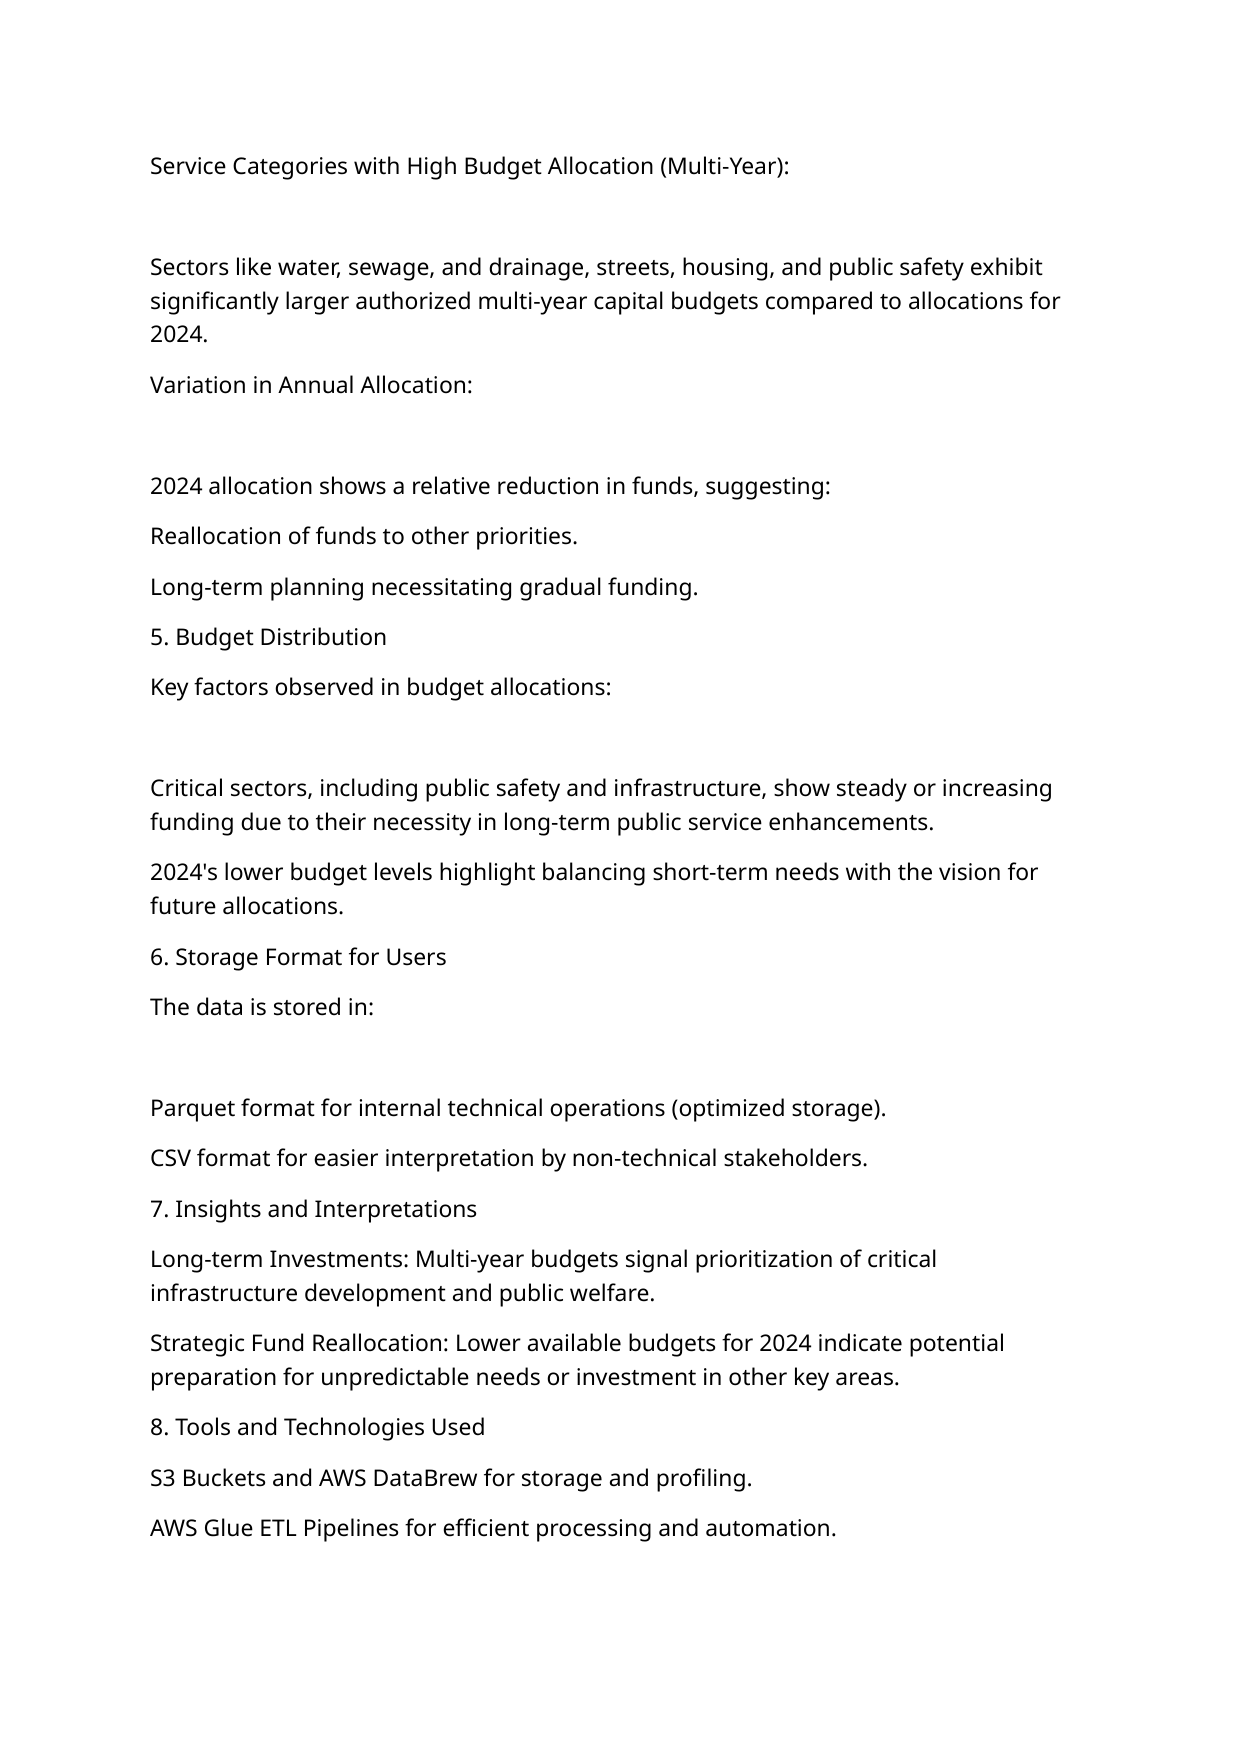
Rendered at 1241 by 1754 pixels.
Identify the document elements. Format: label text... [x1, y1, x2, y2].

text CSV format for easier interpretation by non-technical stakeholders. [150, 1142, 1090, 1173]
text Key factors observed in budget allocations: [150, 671, 1090, 702]
text Long-term planning necessitating gradual funding. [150, 570, 1090, 602]
text Parquet format for internal technical operations (optimized storage). [150, 1092, 1090, 1123]
text AWS Glue ETL Pipelines for efficient processing and automation. [150, 1512, 1090, 1543]
text Sectors like water, sewage, and drainage, streets, housing, and public safety exhibit significantly larger authorized multi-year capital budgets compared to allocations for 2024. [150, 251, 1090, 349]
text 6. Storage Format for Users [150, 940, 1090, 972]
text The data is stored in: [150, 991, 1090, 1022]
text 7. Insights and Interpretations [150, 1192, 1090, 1224]
text Critical sectors, including public safety and infrastructure, show steady or increasing funding due to their necessity in long-term public service enhancements. [150, 772, 1090, 837]
text Strategic Fund Reallocation: Lower available budgets for 2024 indicate potential preparation for unpredictable needs or investment in other key areas. [150, 1327, 1090, 1392]
text Service Categories with High Budget Allocation (Multi-Year): [150, 150, 1090, 181]
text Variation in Annual Allocation: [150, 369, 1090, 400]
text S3 Buckets and AWS DataBrew for storage and profiling. [150, 1462, 1090, 1493]
text 5. Budget Distribution [150, 621, 1090, 652]
text Reallocation of funds to other priorities. [150, 520, 1090, 551]
text 2024's lower budget levels highlight balancing short-term needs with the vision for future allocations. [150, 856, 1090, 921]
text 8. Tools and Technologies Used [150, 1411, 1090, 1442]
text 2024 allocation shows a relative reduction in funds, suggesting: [150, 469, 1090, 501]
text Long-term Investments: Multi-year budgets signal prioritization of critical infrastructure development and public welfare. [150, 1243, 1090, 1308]
